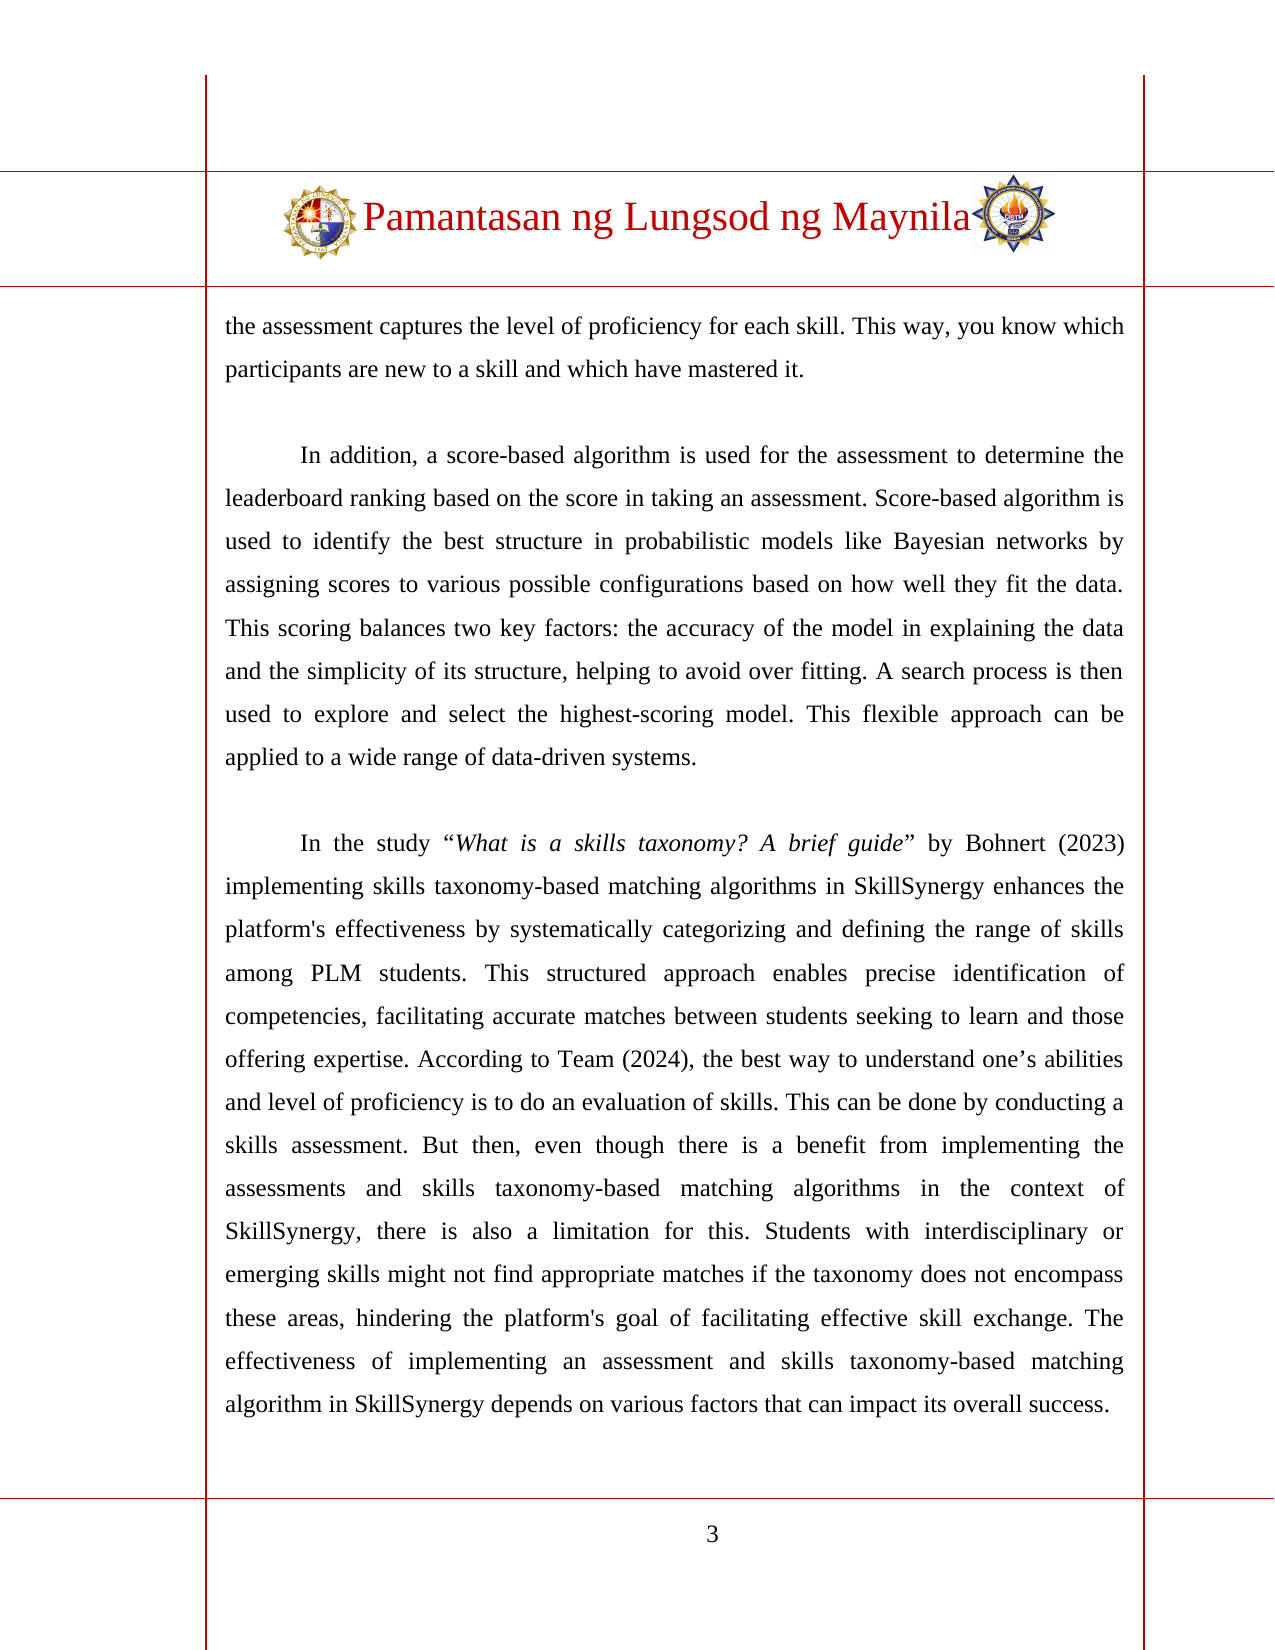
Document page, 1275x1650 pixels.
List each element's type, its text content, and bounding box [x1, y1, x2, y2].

text the assessment captures the level of proficiency for each skill. This way, you know which participants are new to a skill and which have mastered it. [225, 311, 1125, 383]
picture [281, 183, 359, 262]
picture [971, 175, 1055, 253]
text In addition, a score-based algorithm is used for the assessment to determine the leaderboard ranking based on the score in taking an assessment. Score-based algorithm is used to identify the best structure in probabilistic models like Bayesian networks by assigning scores to various possible configurations based on how well they fit the data. This scoring balances two key factors: the accuracy of the model in explaining the data and the simplicity of its structure, helping to avoid over fitting. A search process is then used to explore and select the highest-scoring model. This flexible approach can be applied to a wide range of data-driven systems. [225, 440, 1125, 771]
text In the study “What is a skills taxonomy? A brief guide” by Bohnert (2023) implementing skills taxonomy-based matching algorithms in SkillSynergy enhances the platform's effectiveness by systematically categorizing and defining the range of skills among PLM students. This structured approach enables precise identification of competencies, facilitating accurate matches between students seeking to learn and those offering expertise. According to Team (2024), the best way to understand one’s abilities and level of proficiency is to do an evaluation of skills. This can be done by conducting a skills assessment. But then, even though there is a benefit from implementing the assessments and skills taxonomy-based matching algorithms in the context of SkillSynergy, there is also a limitation for this. Students with interdisciplinary or emerging skills might not find appropriate matches if the taxonomy does not encompass these areas, hindering the platform's goal of facilitating effective skill exchange. The effectiveness of implementing an assessment and skills taxonomy-based matching algorithm in SkillSynergy depends on various factors that can impact its overall success. [225, 828, 1125, 1418]
